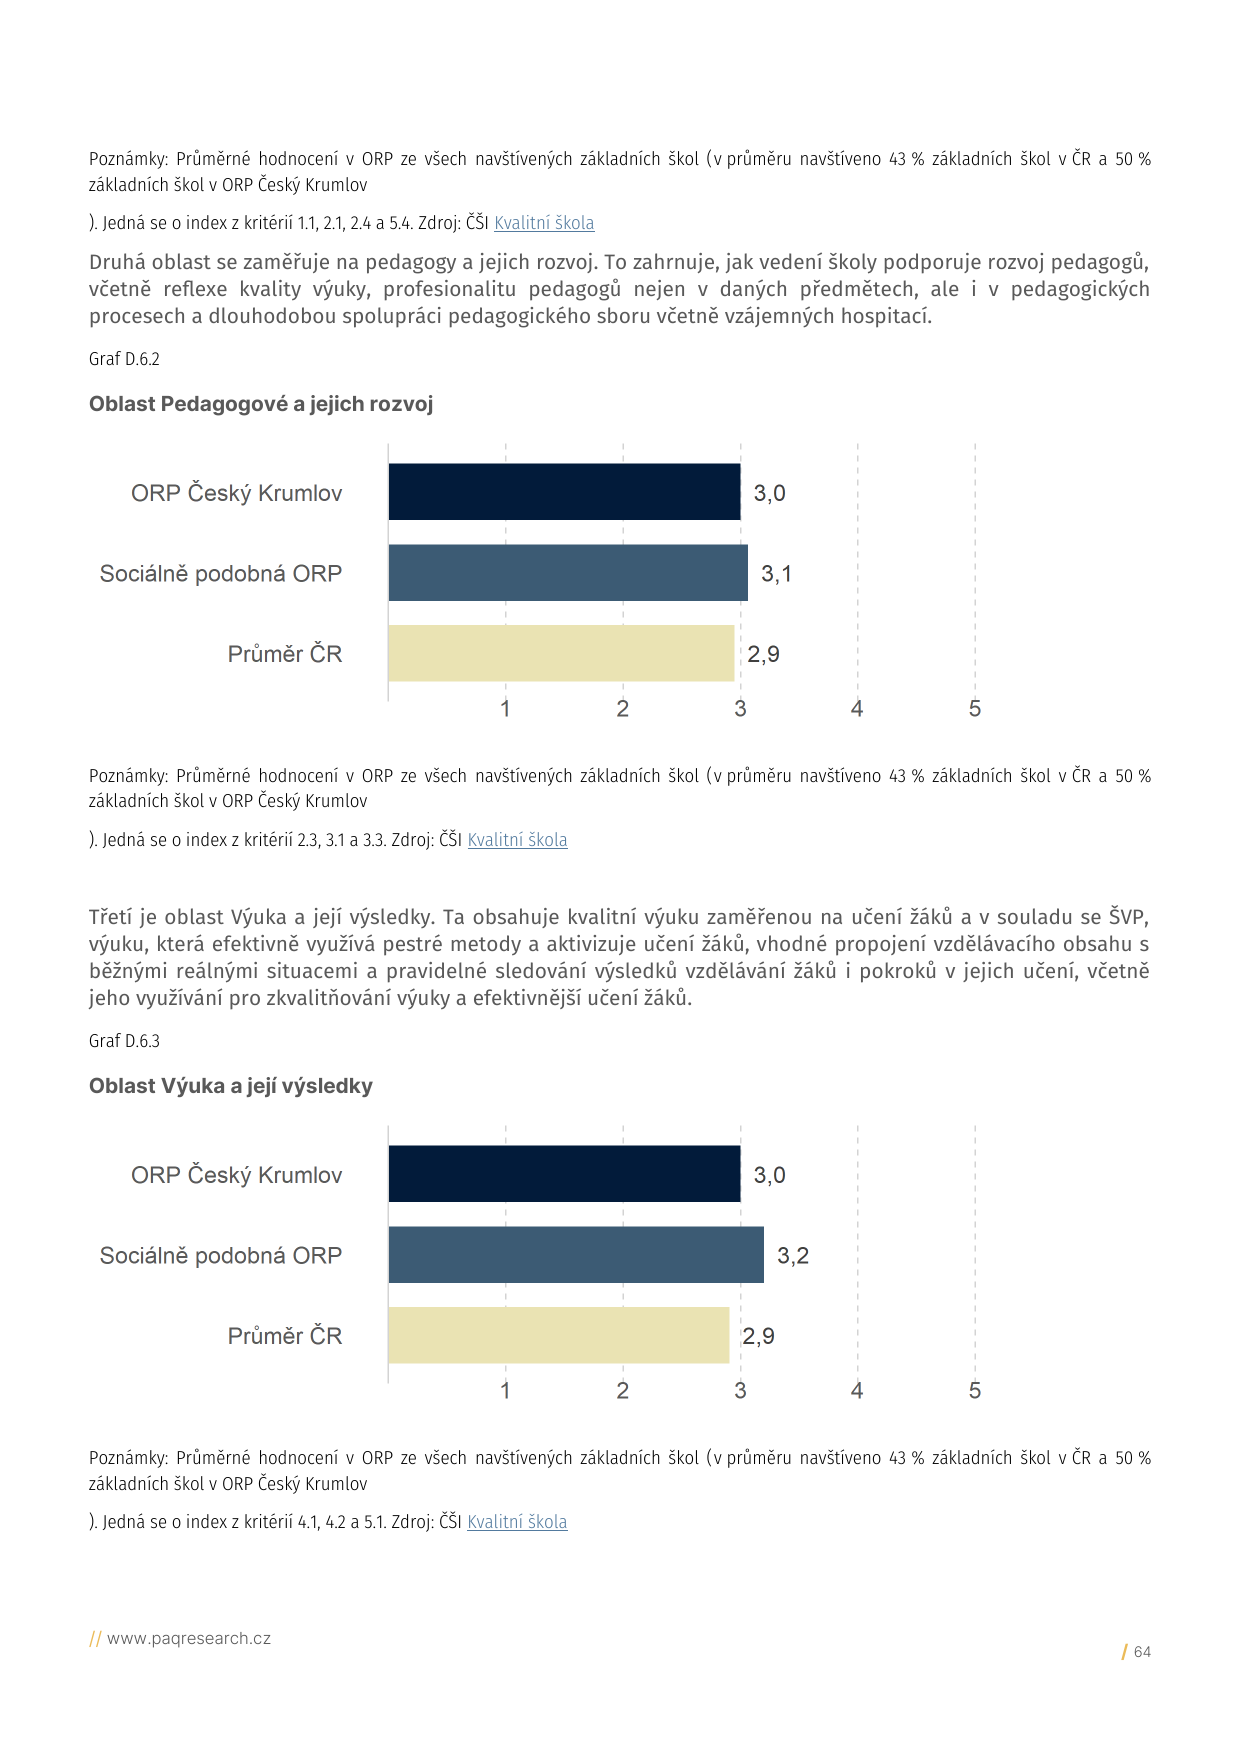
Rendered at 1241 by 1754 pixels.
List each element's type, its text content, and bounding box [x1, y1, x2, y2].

text Druhá oblast se zaměřuje na pedagogy a jejich rozvoj. To zahrnuje, jak vedení školy podporuje rozvoj pedagogů, včetně reflexe kvality výuky, profesionalitu pedagogů nejen v daných předmětech, ale i v pedagogických procesech a dlouhodobou spolupráci pedagogického sboru včetně vzájemných hospitací. [89, 250, 1152, 329]
text ). Jedná se o index z kritérií 1.1, 2.1, 2.4 a 5.4. Zdroj: ČŠI Kvalitní škola [89, 212, 1152, 234]
picture [88, 1098, 1139, 1430]
text Třetí je oblast Výuka a její výsledky. Ta obsahuje kvalitní výuku zaměřenou na učení žáků a v souladu se ŠVP, výuku, která efektivně využívá pestré metody a aktivizuje učení žáků, vhodné propojení vzdělávacího obsahu s běžnými reálnými situacemi a pravidelné sledování výsledků vzdělávání žáků i pokroků v jejich učení, včetně jeho využívání pro zkvalitňování výuky a efektivnější učení žáků. [89, 905, 1152, 1011]
text ). Jedná se o index z kritérií 2.3, 3.1 a 3.3. Zdroj: ČŠI Kvalitní škola [89, 829, 1152, 851]
text Poznámky: Průměrné hodnocení v ORP ze všech navštívených základních škol (v průměru navštíveno 43 % základních škol v ČR a 50 % základních škol v ORP Český Krumlov [89, 148, 1152, 196]
text ). Jedná se o index z kritérií 4.1, 4.2 a 5.1. Zdroj: ČŠI Kvalitní škola [89, 1511, 1152, 1533]
picture [88, 416, 1139, 748]
text Oblast Pedagogové a jejich rozvoj [89, 386, 1152, 416]
text Poznámky: Průměrné hodnocení v ORP ze všech navštívených základních škol (v průměru navštíveno 43 % základních škol v ČR a 50 % základních škol v ORP Český Krumlov [89, 1447, 1152, 1495]
text Oblast Výuka a její výsledky [89, 1068, 1152, 1098]
text Graf D.6.3 [89, 1030, 1152, 1052]
text Graf D.6.2 [89, 348, 1152, 370]
text Poznámky: Průměrné hodnocení v ORP ze všech navštívených základních škol (v průměru navštíveno 43 % základních škol v ČR a 50 % základních škol v ORP Český Krumlov [89, 764, 1152, 813]
